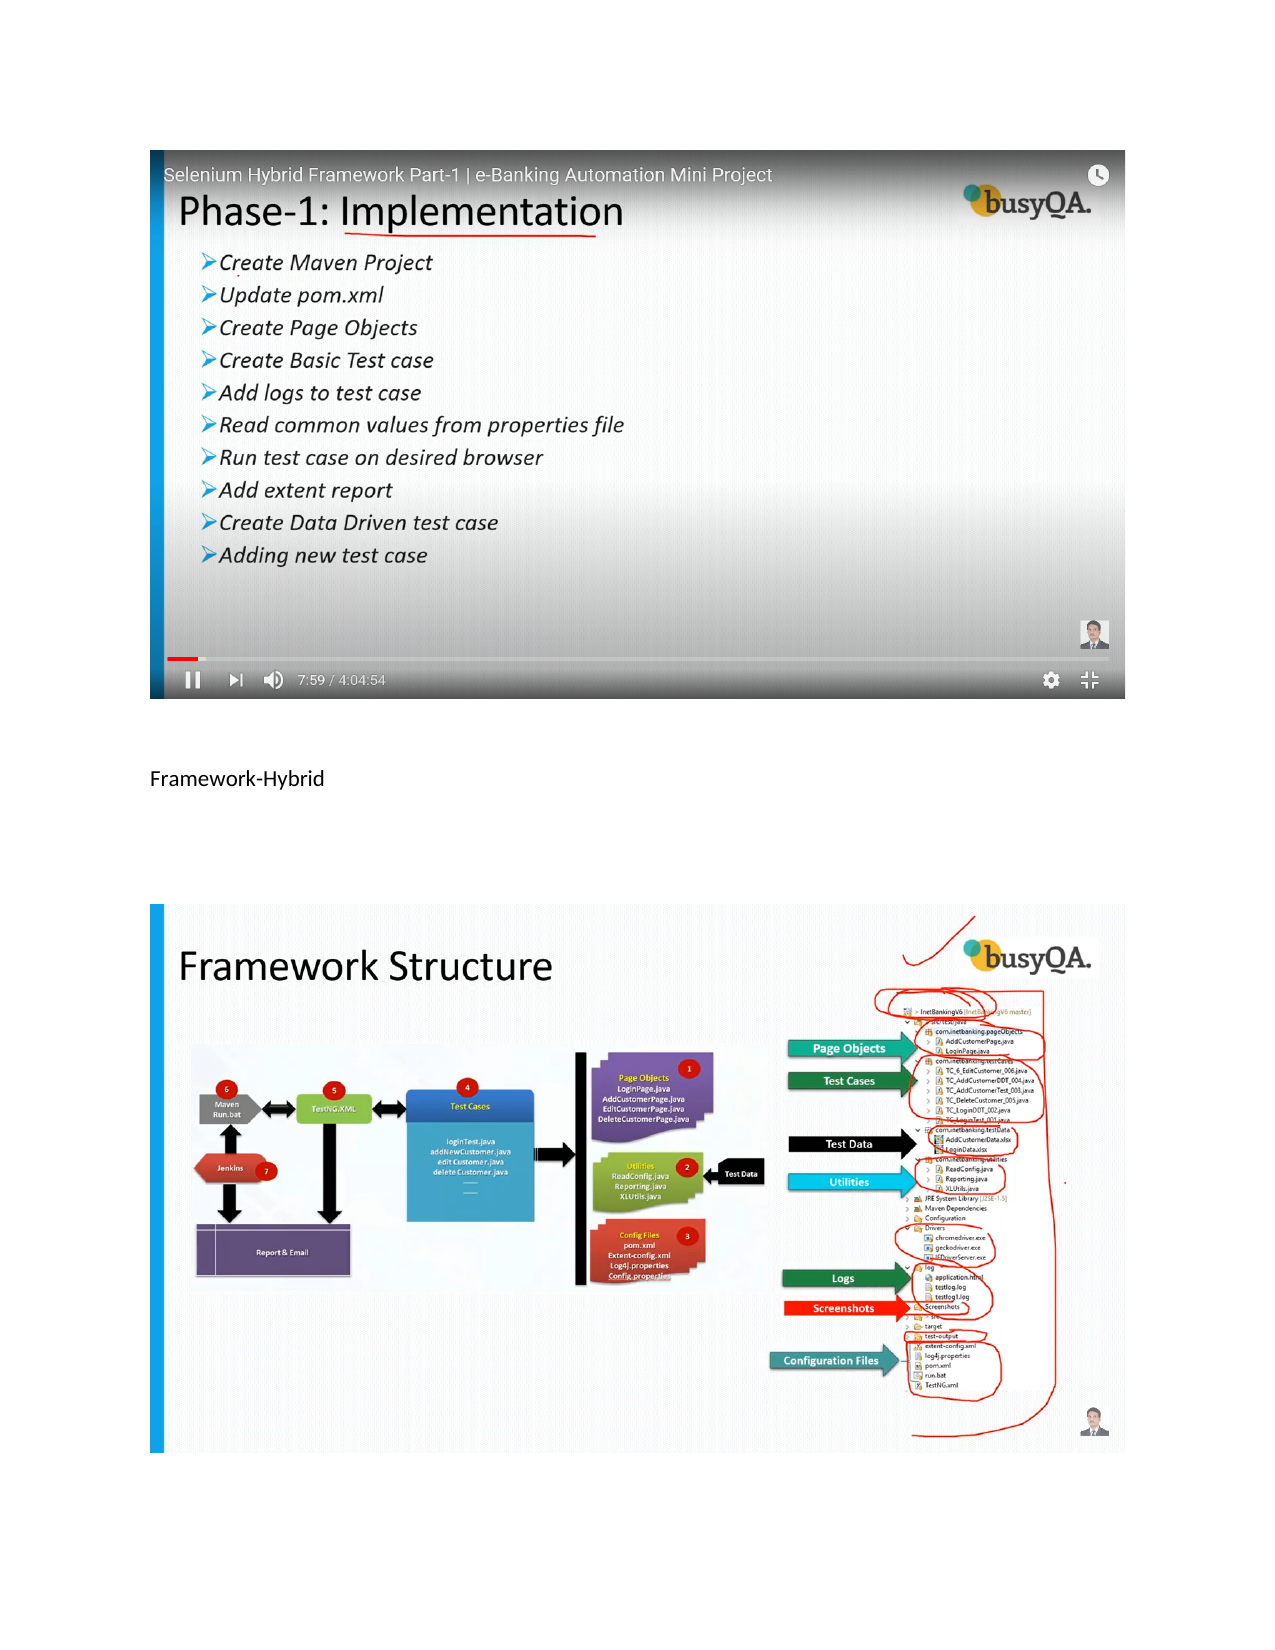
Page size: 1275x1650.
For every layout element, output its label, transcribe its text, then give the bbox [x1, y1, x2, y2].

picture [163, 904, 1125, 1453]
picture [163, 150, 1125, 699]
text Framework-Hybrid [150, 764, 1125, 792]
